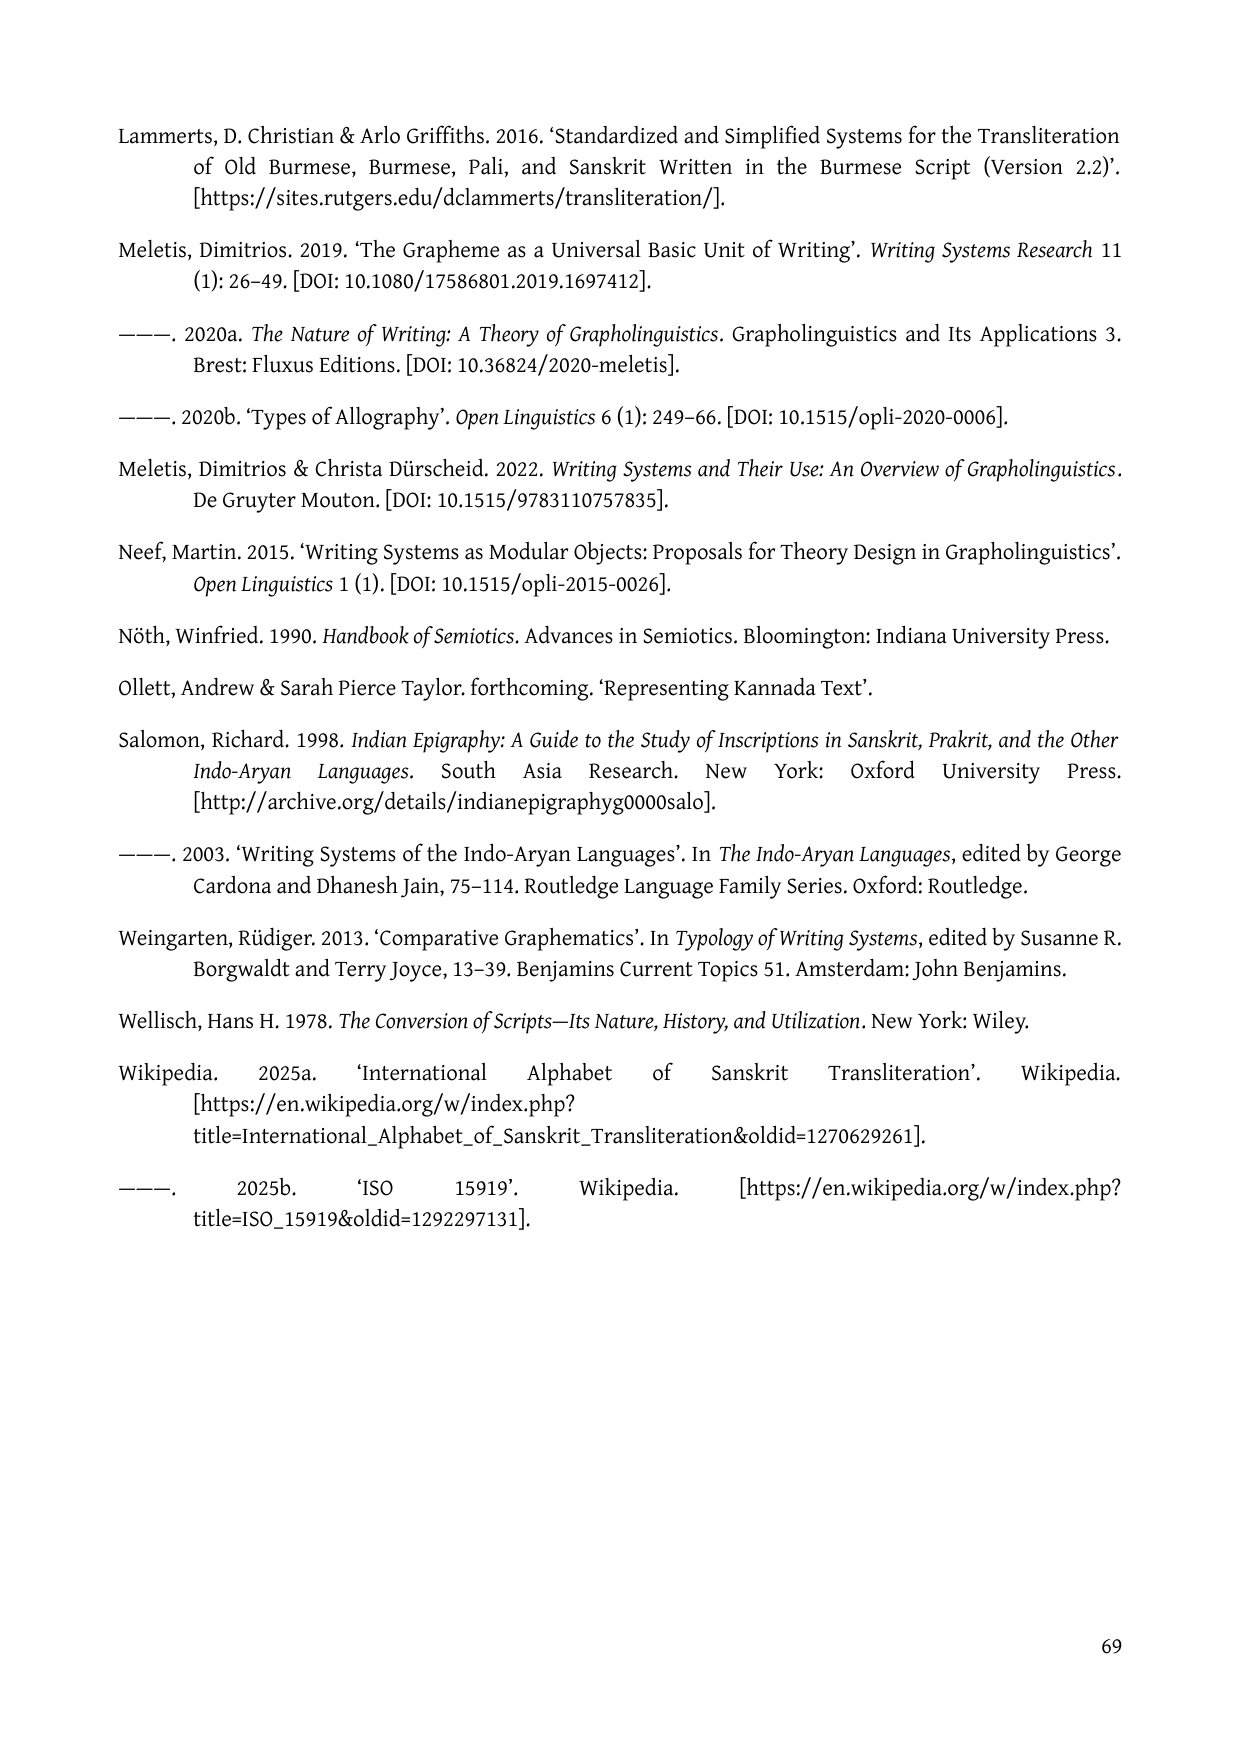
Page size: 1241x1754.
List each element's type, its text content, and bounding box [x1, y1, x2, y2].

text Nöth, Winfried. 1990. Handbook of Semiotics. Advances in Semiotics. Bloomington: Indiana University Press. [118, 618, 1122, 649]
text Lammerts, D. Christian & Arlo Griffiths. 2016. ‘Standardized and Simplified Systems for the Transliteration of Old Burmese, Burmese, Pali, and Sanskrit Written in the Burmese Script (Version 2.2)’. [https://sites.rutgers.edu/dclammerts/transliteration/]. [118, 118, 1122, 212]
text Weingarten, Rüdiger. 2013. ‘Comparative Graphematics’. In Typology of Writing Systems, edited by Susanne R. Borgwaldt and Terry Joyce, 13–39. Benjamins Current Topics 51. Amsterdam: John Benjamins. [118, 920, 1122, 983]
text Ollett, Andrew & Sarah Pierce Taylor. forthcoming. ‘Representing Kannada Text’. [118, 670, 1122, 701]
text ———. 2020b. ‘Types of Allography’. Open Linguistics 6 (1): 249–66. [DOI: 10.1515/opli-2020-0006]. [118, 399, 1122, 431]
text Meletis, Dimitrios. 2019. ‘The Grapheme as a Universal Basic Unit of Writing’. Writing Systems Research 11 (1): 26–49. [DOI: 10.1080/17586801.2019.1697412]. [118, 233, 1122, 295]
text ———. 2020a. The Nature of Writing: A Theory of Grapholinguistics. Grapholinguistics and Its Applications 3. Brest: Fluxus Editions. [DOI: 10.36824/2020-meletis]. [118, 316, 1122, 378]
text Neef, Martin. 2015. ‘Writing Systems as Modular Objects: Proposals for Theory Design in Grapholinguistics’. Open Linguistics 1 (1). [DOI: 10.1515/opli-2015-0026]. [118, 535, 1122, 597]
text Salomon, Richard. 1998. Indian Epigraphy: A Guide to the Study of Inscriptions in Sanskrit, Prakrit, and the Other Indo-Aryan Languages. South Asia Research. New York: Oxford University Press. [http://archive.org/details/indianepigraphyg0000salo]. [118, 722, 1122, 816]
text Wikipedia. 2025a. ‘International Alphabet of Sanskrit Transliteration’. Wikipedia. [https://en.wikipedia.org/w/index.php?title=International_Alphabet_of_Sanskrit_Transliteration&oldid=1270629261]. [118, 1056, 1122, 1149]
text Meletis, Dimitrios & Christa Dürscheid. 2022. Writing Systems and Their Use: An Overview of Grapholinguistics. De Gruyter Mouton. [DOI: 10.1515/9783110757835]. [118, 451, 1122, 514]
text Wellisch, Hans H. 1978. The Conversion of Scripts—Its Nature, History, and Utilization. New York: Wiley. [118, 1003, 1122, 1035]
text ———. 2003. ‘Writing Systems of the Indo-Aryan Languages’. In The Indo-Aryan Languages, edited by George Cardona and Dhanesh Jain, 75–114. Routledge Language Family Series. Oxford: Routledge. [118, 837, 1122, 899]
text ———. 2025b. ‘ISO 15919’. Wikipedia. [https://en.wikipedia.org/w/index.php?title=ISO_15919&oldid=1292297131]. [118, 1170, 1122, 1233]
